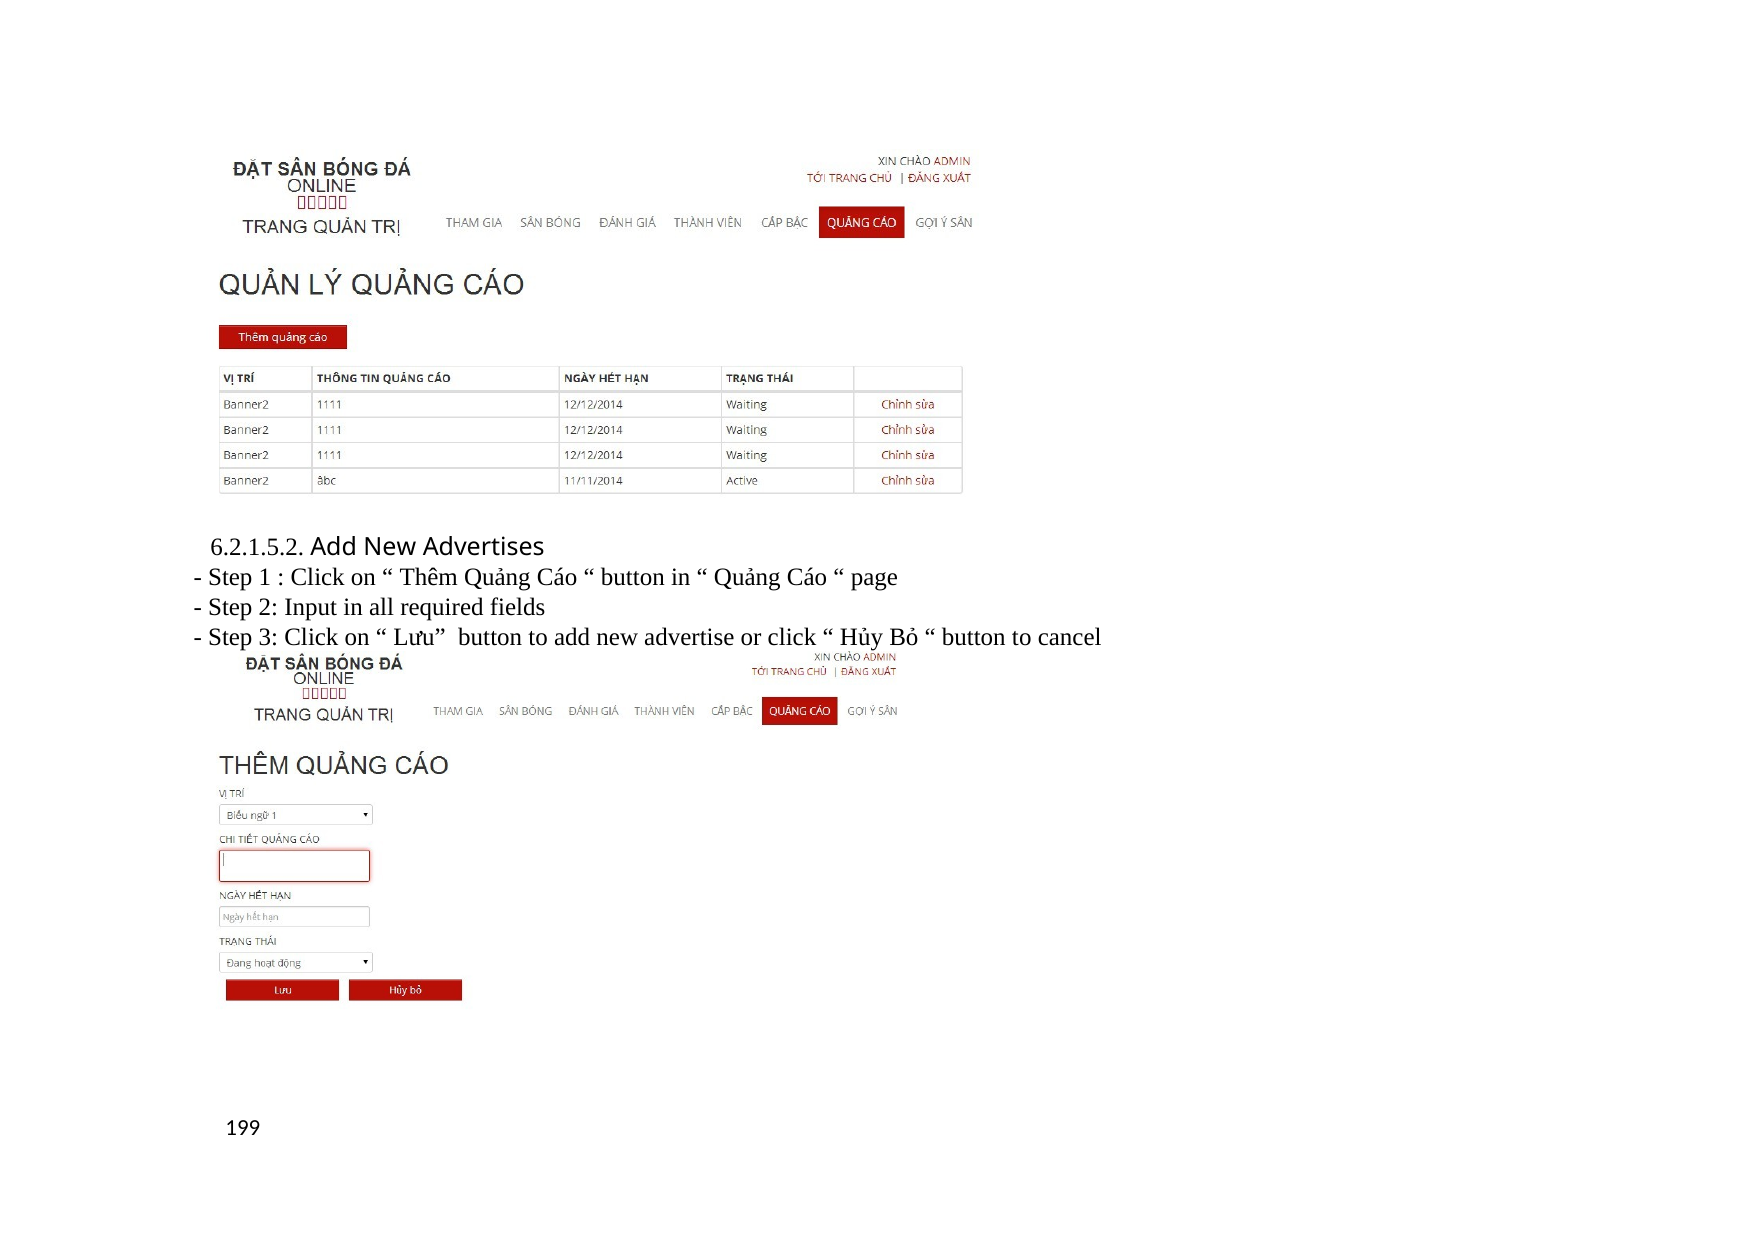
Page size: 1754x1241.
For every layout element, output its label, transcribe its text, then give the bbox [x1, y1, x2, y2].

picture [193, 149, 1003, 504]
text - Step 1 : Click on “ Thêm Quảng Cáo “ button in “ Quảng Cáo “ page [193, 562, 1604, 591]
picture [193, 651, 907, 1017]
text - Step 2: Input in all required fields [193, 592, 1604, 621]
text - Step 3: Click on “ Lưu” button to add new advertise or click “ Hủy Bỏ “ button to cancel [193, 622, 1604, 651]
subtitle Add New Advertises [210, 529, 1604, 562]
